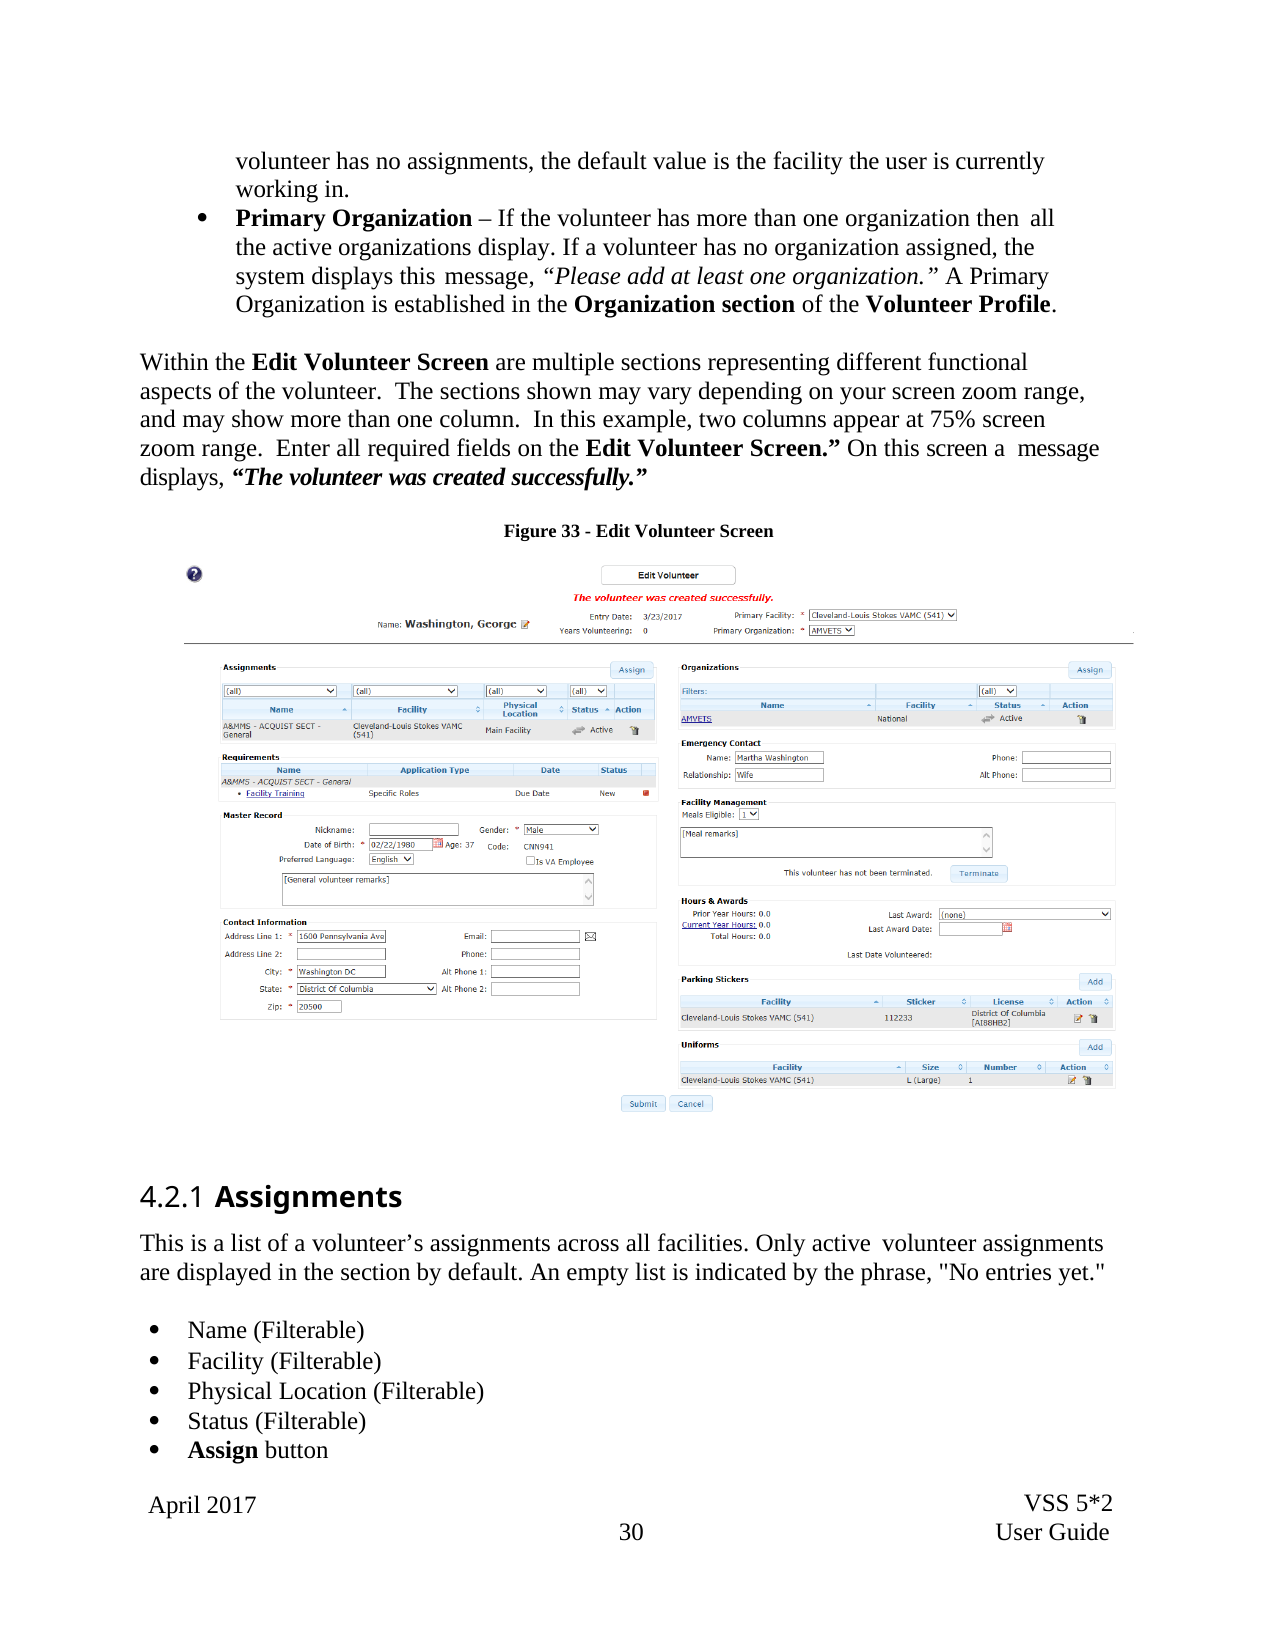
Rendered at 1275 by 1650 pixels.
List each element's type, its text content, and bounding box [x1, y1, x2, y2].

list Assign button [150, 1435, 1137, 1463]
list Name (Filterable) [150, 1314, 1137, 1345]
list Facility (Filterable) [150, 1345, 1137, 1375]
text Within the Edit Volunteer Screen are multiple sections representing different functional aspects of the volunteer. The sections shown may vary depending on your screen zoom range, and may show more than one column. In this example, two columns appear at 75% screen zoom range. Enter all required fields on the Edit Volunteer Screen.” On this screen a message displays, “The volunteer was created successfully.” [139, 347, 1106, 491]
subtitle Assignments [139, 1176, 1137, 1216]
list Primary Organization – If the volunteer has more than one organization then all the active organizations display. If a volunteer has no organization assigned, the system displays this message, “Please add at least one organization.” A Primary Organization is established in the Organization section of the Volunteer Profile. [198, 203, 1060, 318]
text Figure 33 - Edit Volunteer Screen [139, 519, 1137, 541]
list Status (Filterable) [150, 1406, 1137, 1435]
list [198, 146, 1078, 203]
picture [184, 562, 1134, 1126]
list Physical Location (Filterable) [150, 1375, 1137, 1406]
text This is a list of a volunteer’s assignments across all facilities. Only active volunteer assignments are displayed in the section by default. An empty list is indicated by the phrase, "No entries yet." [139, 1228, 1137, 1286]
